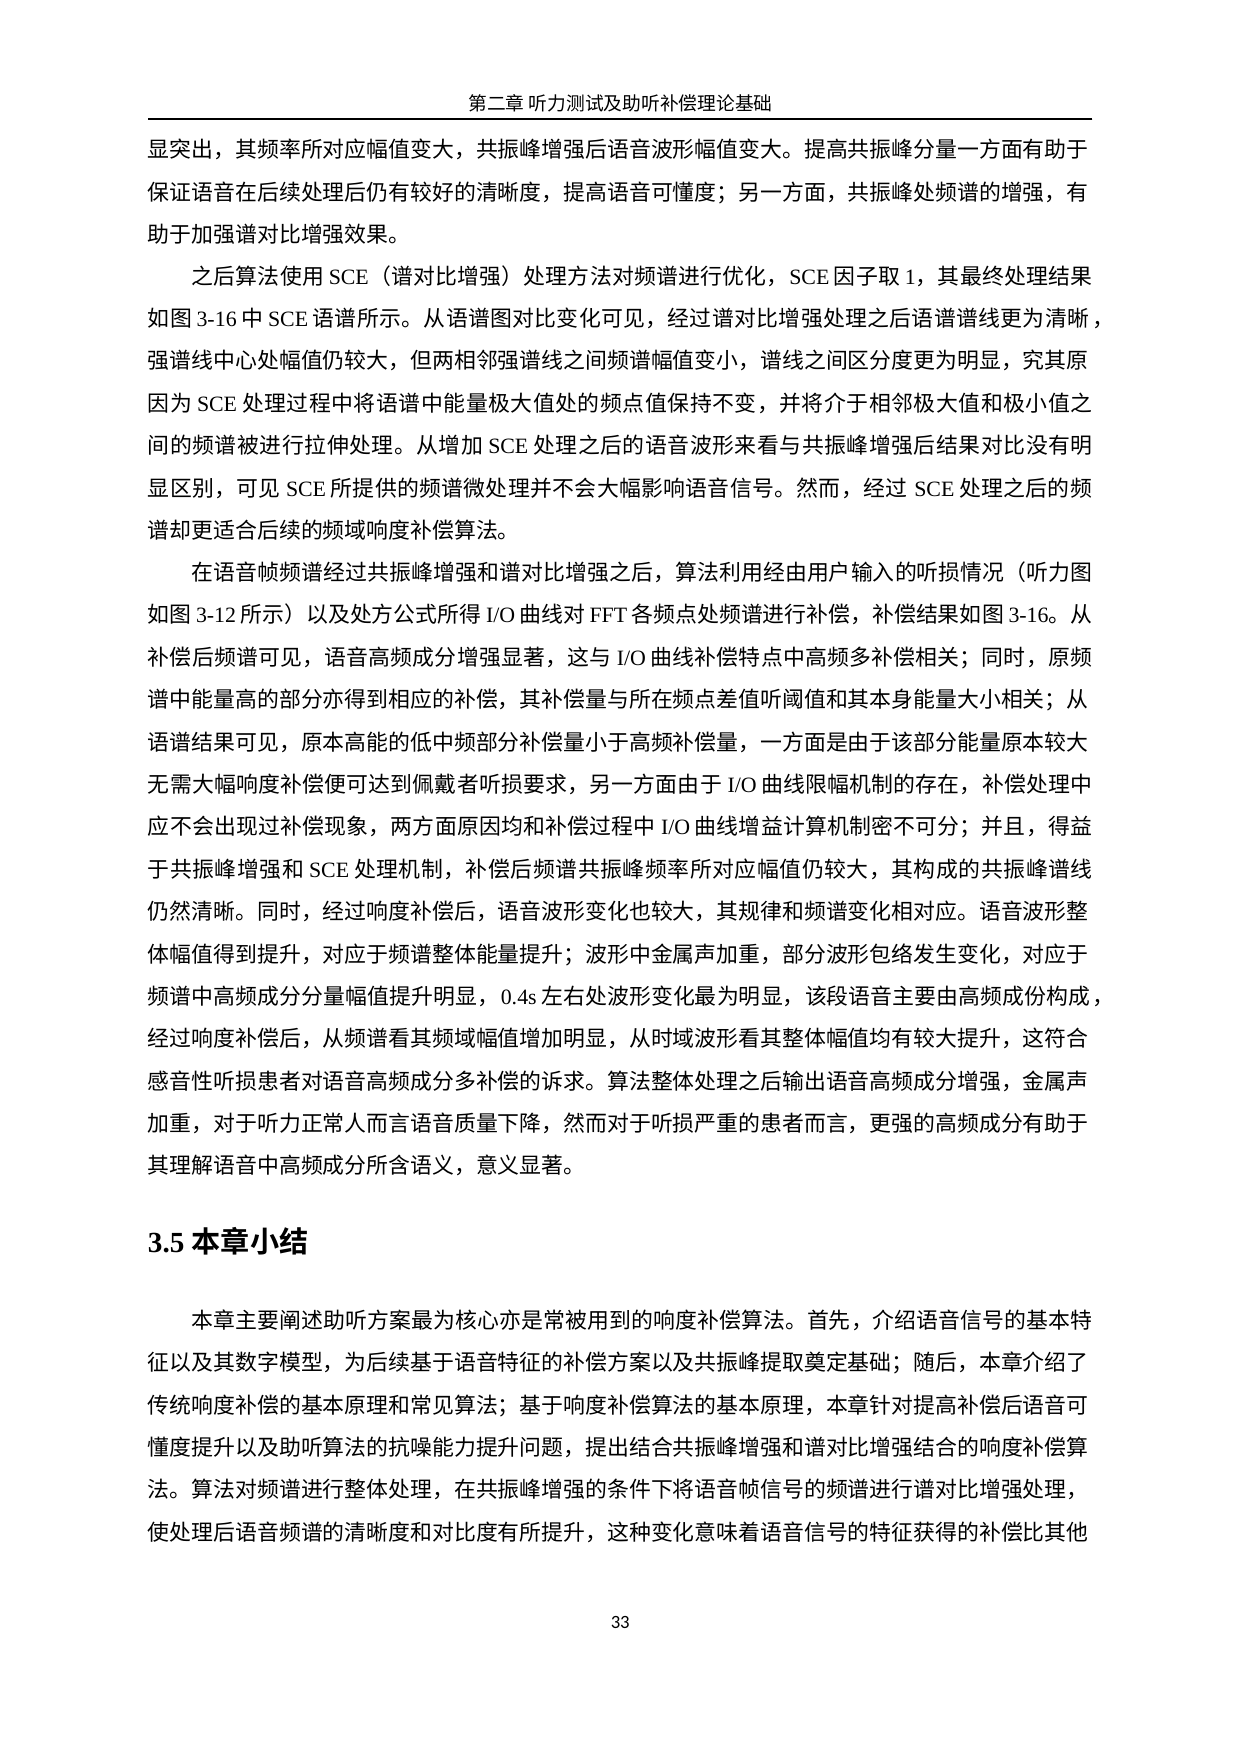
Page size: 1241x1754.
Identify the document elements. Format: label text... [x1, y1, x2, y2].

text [148, 1302, 1092, 1548]
text 在语音帧频谱经过共振峰增强和谱对比增强之后，算法利用经由用户输入的听损情况（听力图如图3-12所示）以及处方公式所得I/O曲线对FFT各频点处频谱进行补偿，补偿结果如图3-16。从补偿后频谱可见，语音高频成分增强显著，这与I/O曲线补偿特点中高频多补偿相关；同时，原频谱中能量高的部分亦得到相应的补偿，其补偿量与所在频点差值听阈值和其本身能量大小相关；从语谱结果可见，原本高能的低中频部分补偿量小于高频补偿量，一方面是由于该部分能量原本较大无需大幅响度补偿便可达到佩戴者听损要求，另一方面由于I/O曲线限幅机制的存在，补偿处理中应不会出现过补偿现象，两方面原因均和补偿过程中I/O曲线增益计算机制密不可分；并且，得益于共振峰增强和SCE处理机制，补偿后频谱共振峰频率所对应幅值仍较大，其构成的共振峰谱线仍然清晰。同时，经过响度补偿后，语音波形变化也较大，其规律和频谱变化相对应。语音波形整体幅值得到提升，对应于频谱整体能量提升；波形中金属声加重，部分波形包络发生变化，对应于频谱中高频成分分量幅值提升明显，0.4s左右处波形变化最为明显，该段语音主要由高频成份构成，经过响度补偿后，从频谱看其频域幅值增加明显，从时域波形看其整体幅值均有较大提升，这符合感音性听损患者对语音高频成分多补偿的诉求。算法整体处理之后输出语音高频成分增强，金属声加重，对于听力正常人而言语音质量下降，然而对于听损严重的患者而言，更强的高频成分有助于其理解语音中高频成分所含语义，意义显著。 [148, 554, 1092, 1181]
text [148, 131, 1092, 250]
text 3.5 本章小结 [148, 1206, 1092, 1274]
text 之后算法使用SCE（谱对比增强）处理方法对频谱进行优化，SCE因子取1，其最终处理结果如图3-16中SCE语谱所示。从语谱图对比变化可见，经过谱对比增强处理之后语谱谱线更为清晰，强谱线中心处幅值仍较大，但两相邻强谱线之间频谱幅值变小，谱线之间区分度更为明显，究其原因为SCE处理过程中将语谱中能量极大值处的频点值保持不变，并将介于相邻极大值和极小值之间的频谱被进行拉伸处理。从增加SCE处理之后的语音波形来看与共振峰增强后结果对比没有明显区别，可见SCE所提供的频谱微处理并不会大幅影响语音信号。然而，经过SCE处理之后的频谱却更适合后续的频域响度补偿算法。 [148, 258, 1092, 546]
